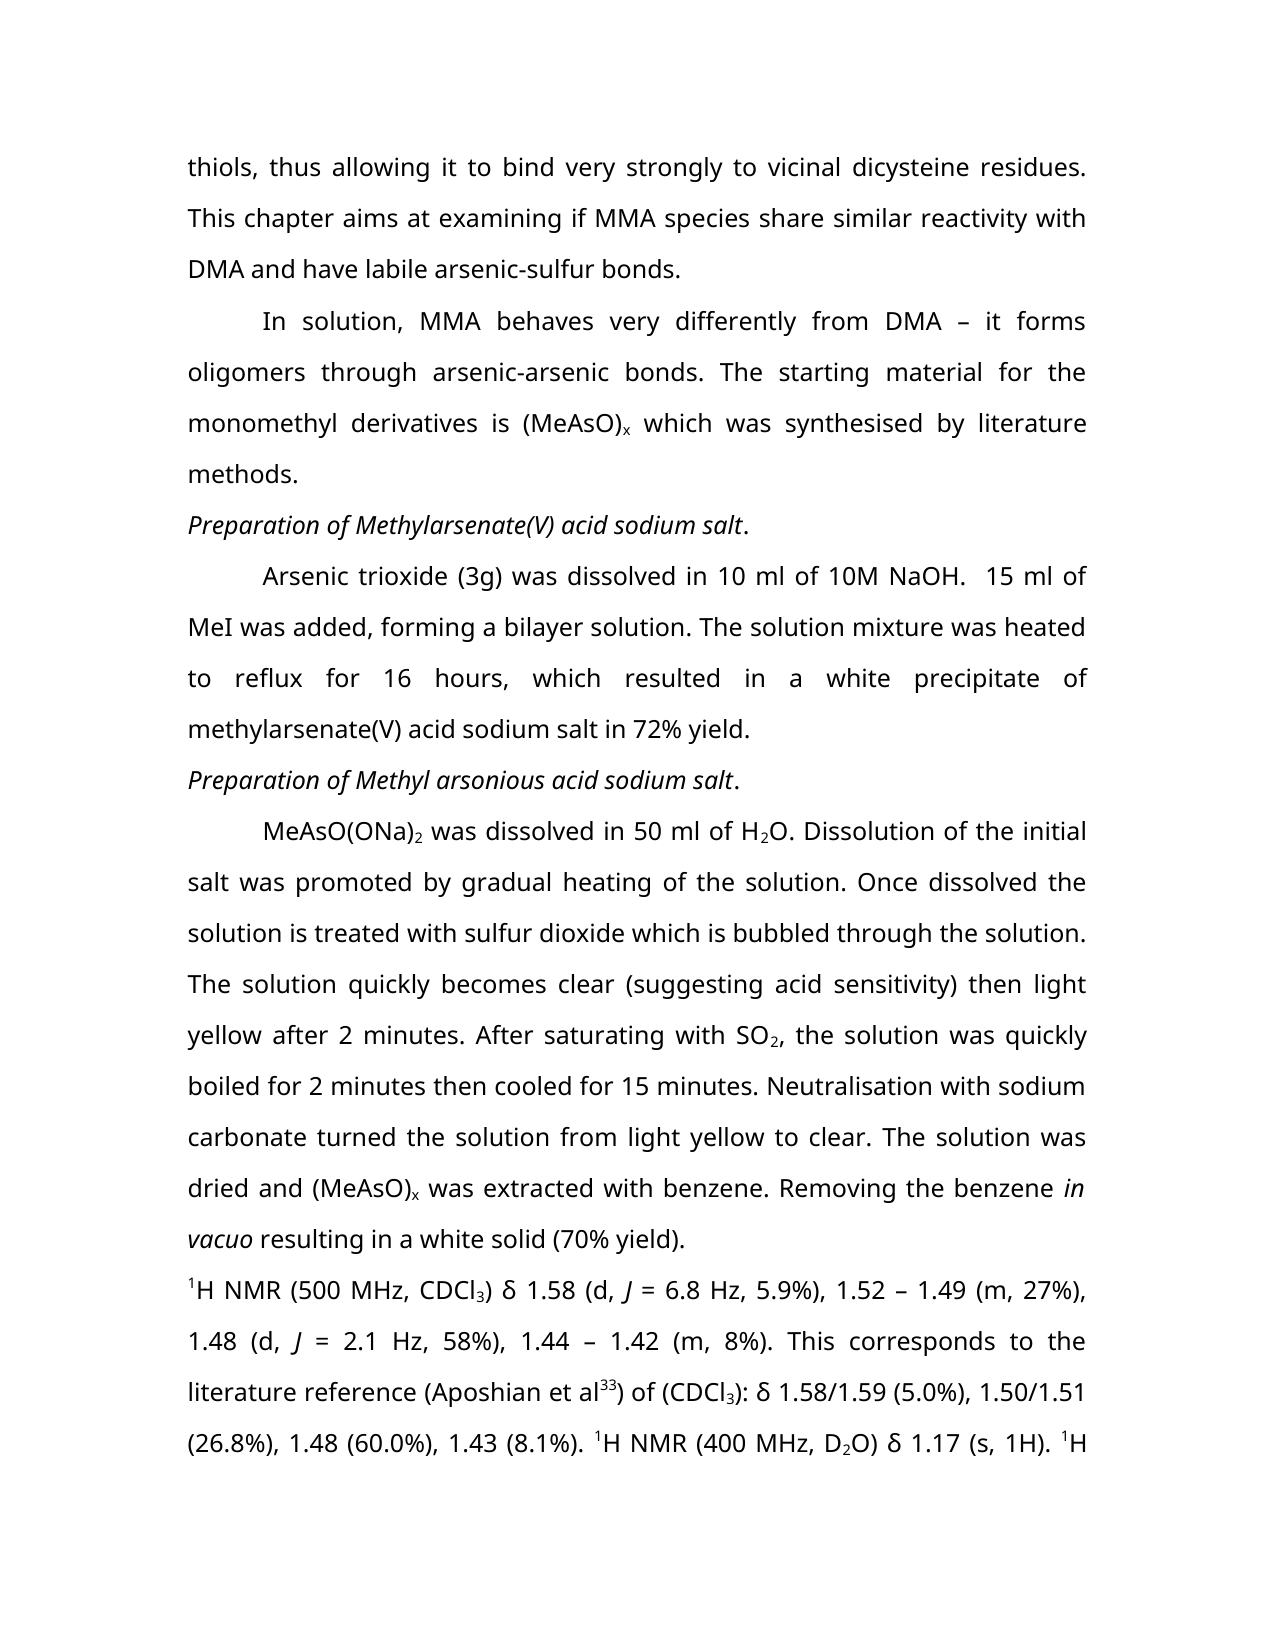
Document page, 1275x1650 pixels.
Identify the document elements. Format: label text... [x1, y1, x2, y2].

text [187, 1273, 1087, 1460]
text In solution, MMA behaves very differently from DMA – it forms oligomers through arsenic-arsenic bonds. The starting material for the monomethyl derivatives is (MeAsO)x which was synthesised by literature methods. [187, 303, 1087, 490]
text Preparation of Methylarsenate(V) acid sodium salt. [187, 507, 1087, 541]
text Arsenic trioxide (3g) was dissolved in 10 ml of 10M NaOH. 15 ml of MeI was added, forming a bilayer solution. The solution mixture was heated to reflux for 16 hours, which resulted in a white precipitate of methylarsenate(V) acid sodium salt in 72% yield. [187, 558, 1087, 746]
text MeAsO(ONa)2 was dissolved in 50 ml of H2O. Dissolution of the initial salt was promoted by gradual heating of the solution. Once dissolved the solution is treated with sulfur dioxide which is bubbled through the solution. The solution quickly becomes clear (suggesting acid sensitivity) then light yellow after 2 minutes. After saturating with SO2, the solution was quickly boiled for 2 minutes then cooled for 15 minutes. Neutralisation with sodium carbonate turned the solution from light yellow to clear. The solution was dried and (MeAsO)x was extracted with benzene. Removing the benzene in vacuo resulting in a white solid (70% yield). [187, 813, 1087, 1256]
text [187, 150, 1087, 286]
text Preparation of Methyl arsonious acid sodium salt. [187, 762, 1087, 797]
